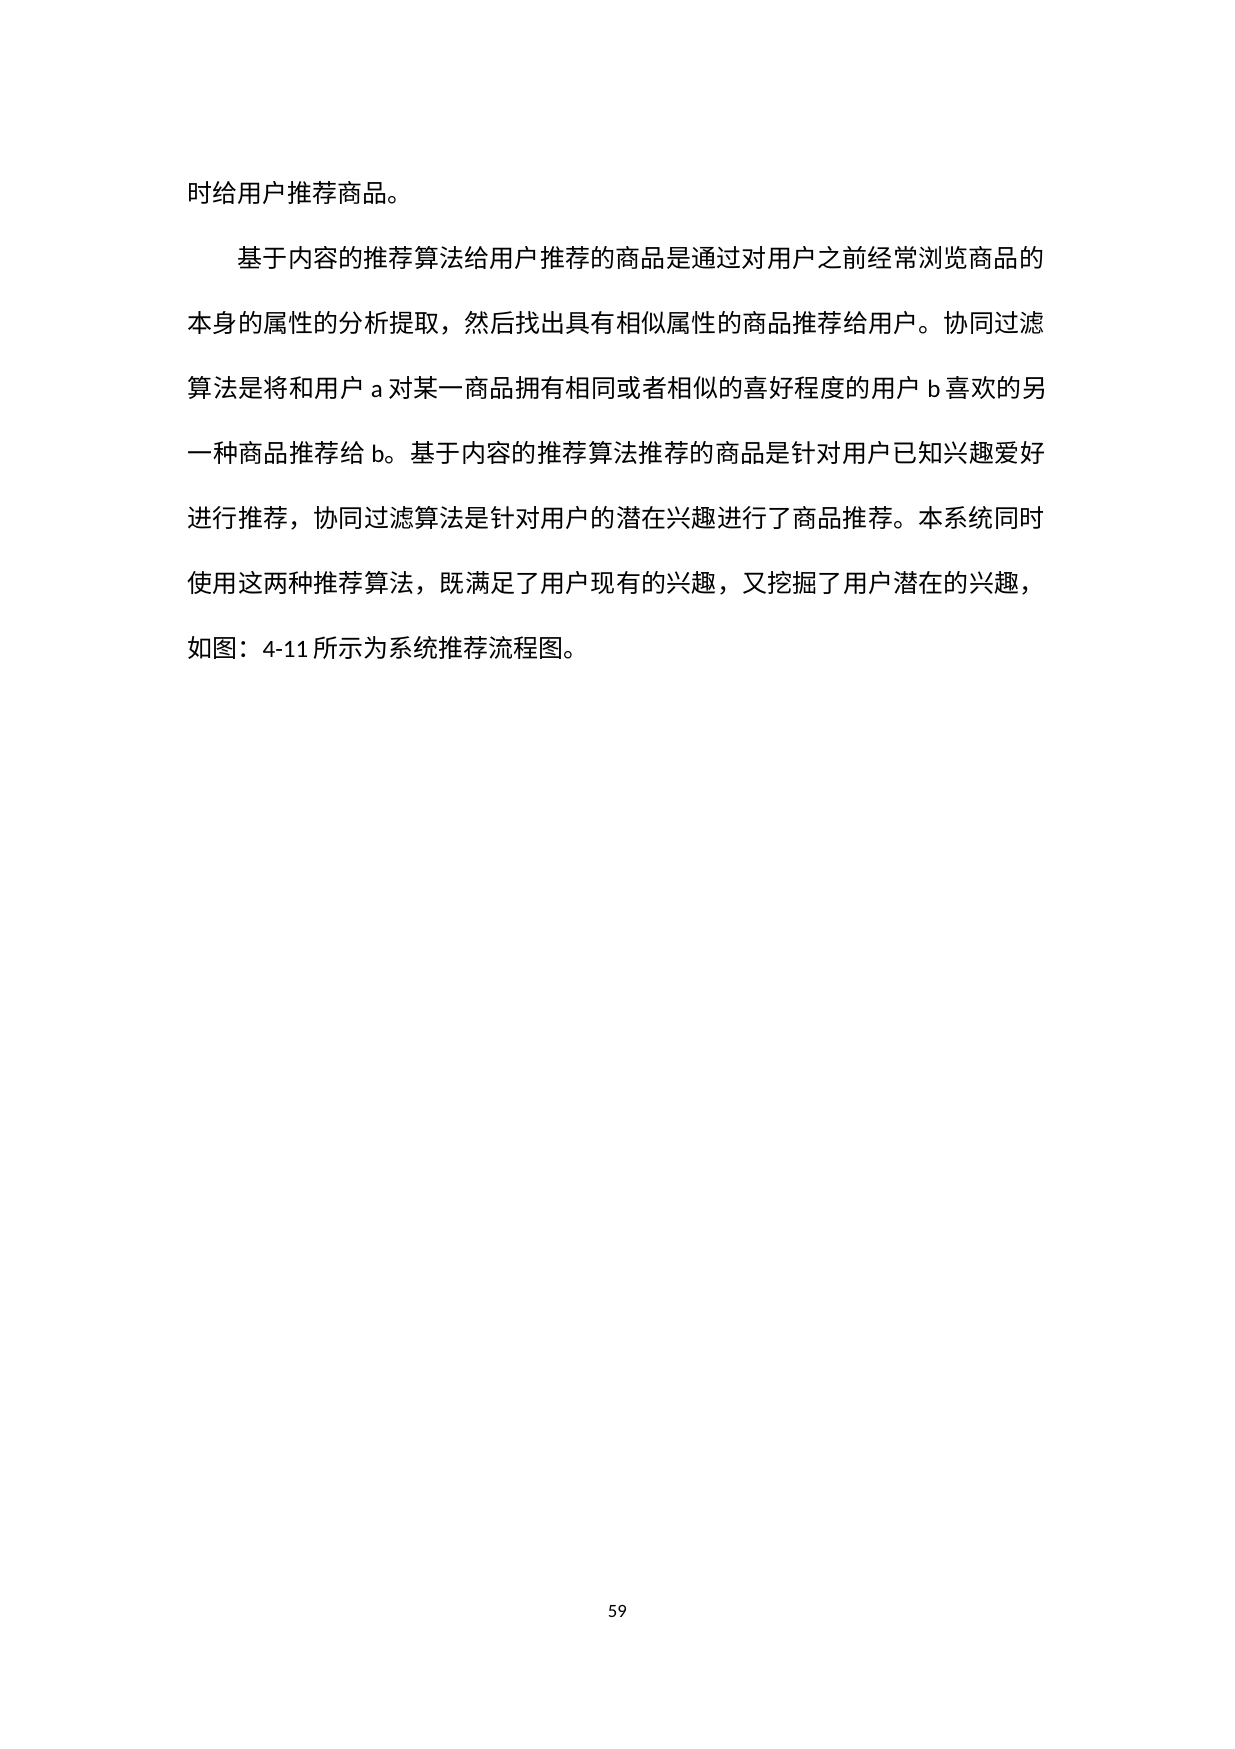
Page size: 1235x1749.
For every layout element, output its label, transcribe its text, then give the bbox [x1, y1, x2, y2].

text 基于内容的推荐算法给用户推荐的商品是通过对用户之前经常浏览商品的本身的属性的分析提取，然后找出具有相似属性的商品推荐给用户。协同过滤算法是将和用户a对某一商品拥有相同或者相似的喜好程度的用户b喜欢的另一种商品推荐给b。基于内容的推荐算法推荐的商品是针对用户已知兴趣爱好进行推荐，协同过滤算法是针对用户的潜在兴趣进行了商品推荐。本系统同时使用这两种推荐算法，既满足了用户现有的兴趣，又挖掘了用户潜在的兴趣，如图：4-11所示为系统推荐流程图。 [187, 224, 1047, 679]
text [187, 159, 1047, 224]
